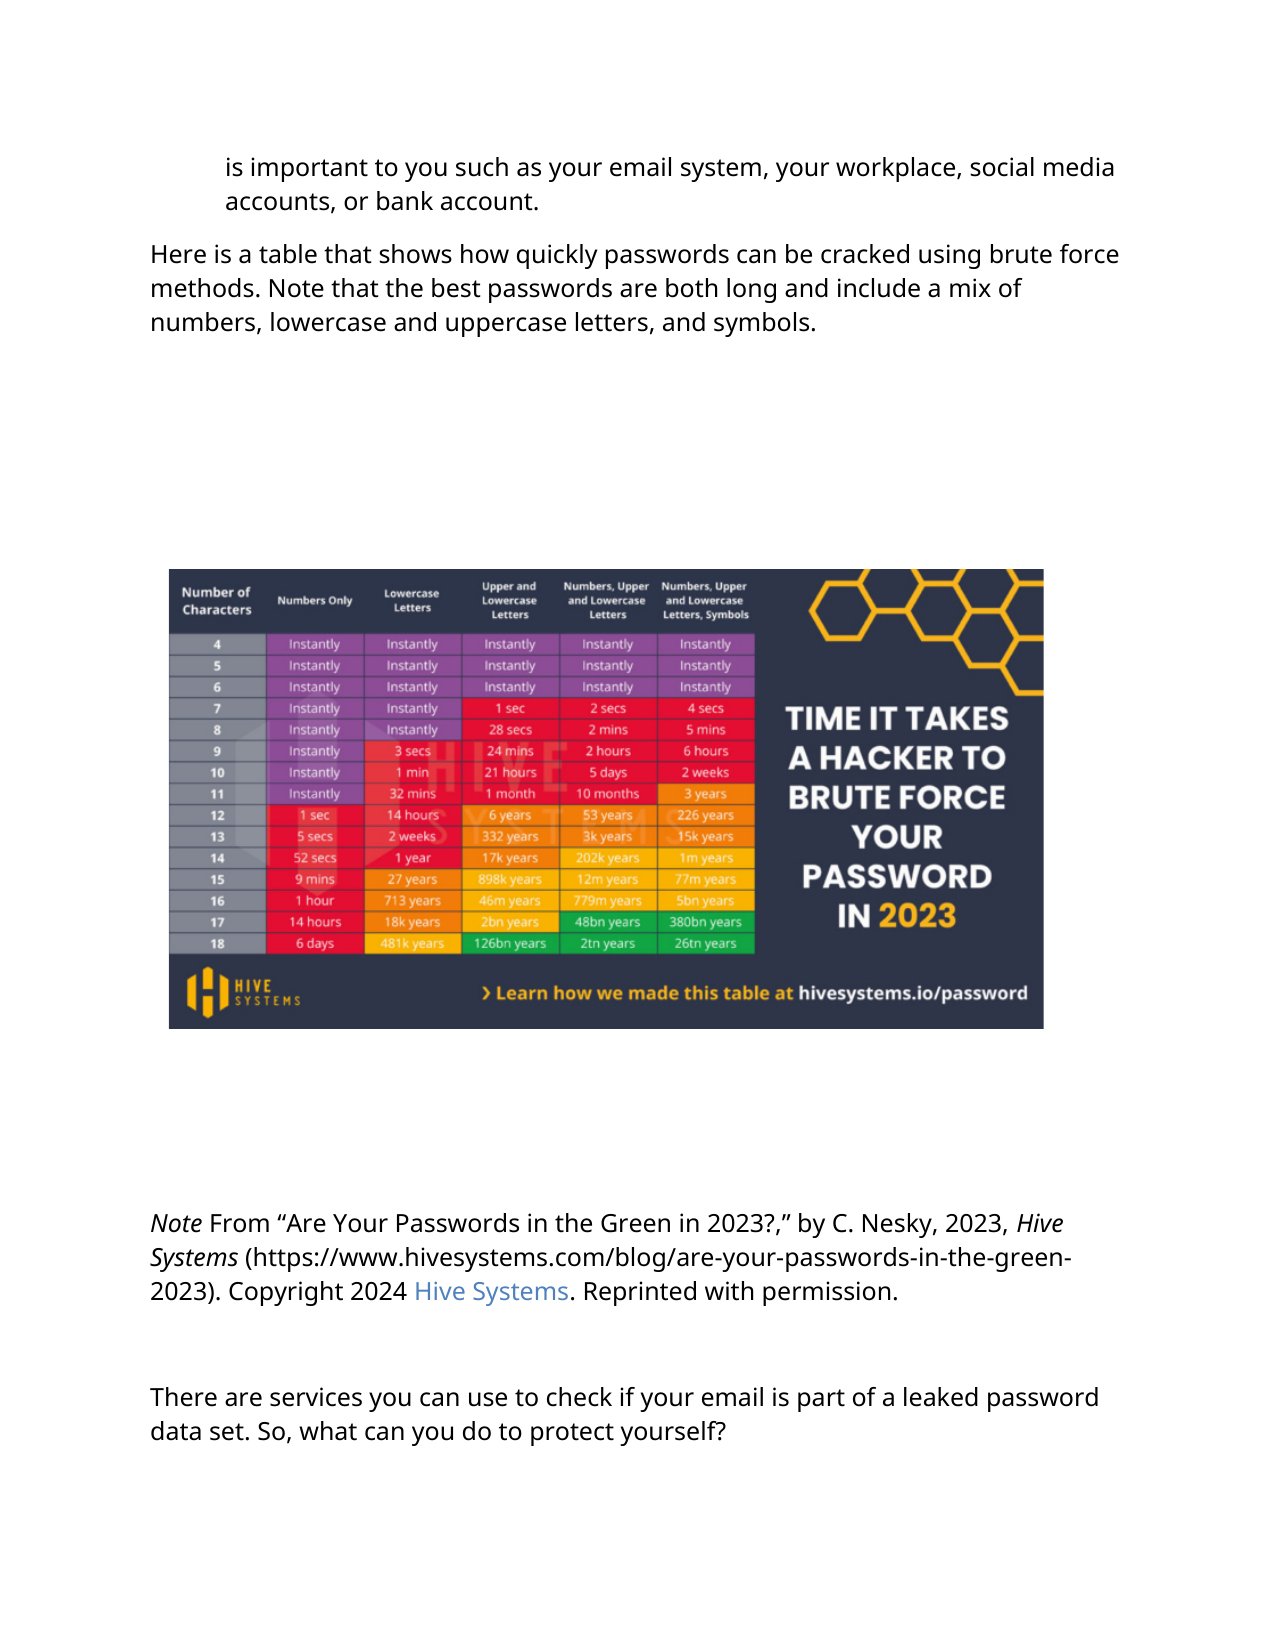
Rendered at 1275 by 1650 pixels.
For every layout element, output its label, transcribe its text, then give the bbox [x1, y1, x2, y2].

text Here is a table that shows how quickly passwords can be cracked using brute force methods. Note that the best passwords are both long and include a mix of numbers, lowercase and uppercase letters, and symbols. [150, 237, 1125, 339]
picture [168, 569, 1044, 1029]
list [187, 150, 1125, 218]
text There are services you can use to check if your email is part of a leaked password data set. So, what can you do to protect yourself? [150, 1379, 1125, 1447]
text Note From “Are Your Passwords in the Green in 2023?,” by C. Nesky, 2023, Hive Systems (https://www.hivesystems.com/blog/are-your-passwords-in-the-green-2023). Copyright 2024 Hive Systems. Reprinted with permission. [150, 1206, 1125, 1308]
